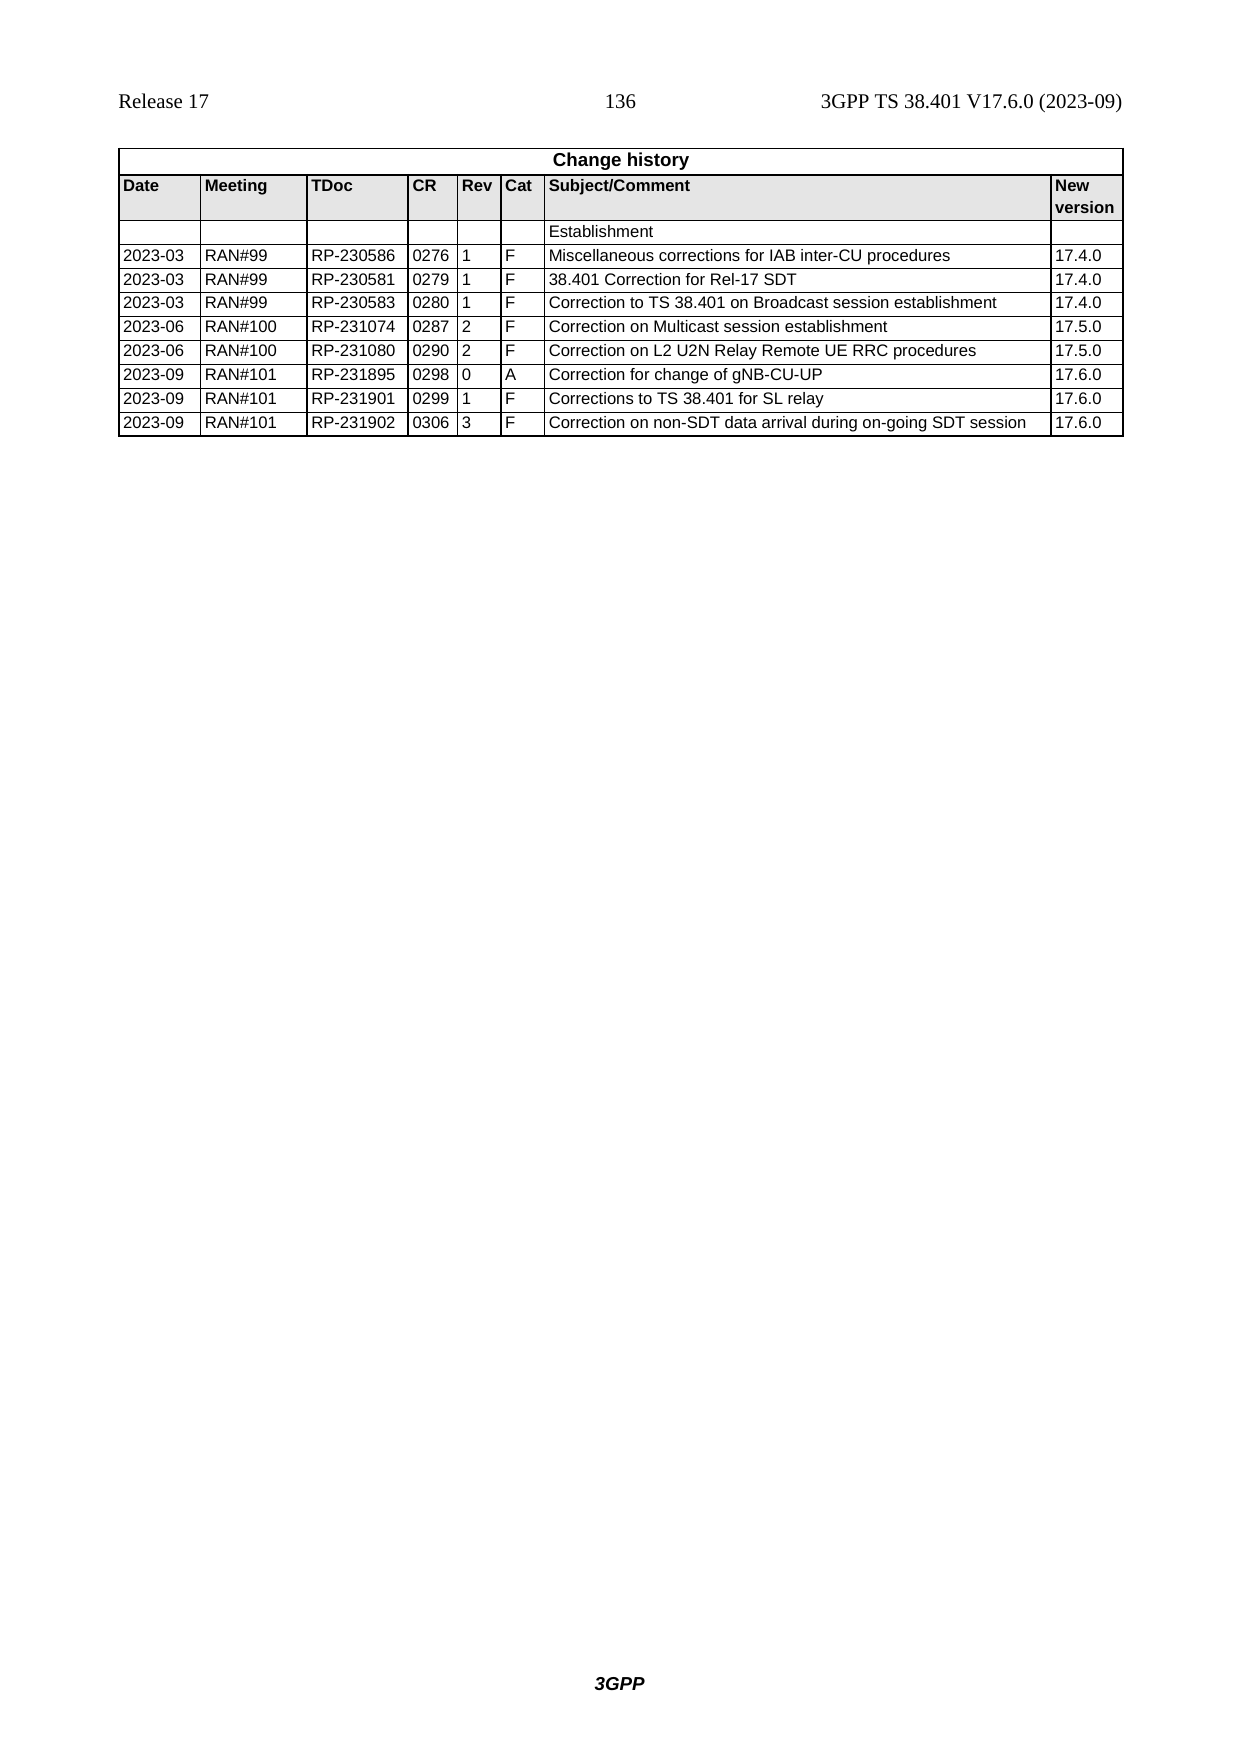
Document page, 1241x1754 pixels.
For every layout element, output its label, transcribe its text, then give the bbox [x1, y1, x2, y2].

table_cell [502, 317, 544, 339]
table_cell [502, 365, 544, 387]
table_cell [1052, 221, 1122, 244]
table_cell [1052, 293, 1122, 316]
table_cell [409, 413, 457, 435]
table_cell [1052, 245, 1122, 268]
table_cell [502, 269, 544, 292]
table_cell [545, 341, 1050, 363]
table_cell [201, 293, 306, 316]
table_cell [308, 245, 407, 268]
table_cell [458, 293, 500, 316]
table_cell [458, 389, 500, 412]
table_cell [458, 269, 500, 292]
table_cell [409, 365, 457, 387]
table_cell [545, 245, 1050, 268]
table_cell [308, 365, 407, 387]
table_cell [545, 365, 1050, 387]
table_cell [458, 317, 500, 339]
table_cell Subject/Comment [545, 176, 1050, 220]
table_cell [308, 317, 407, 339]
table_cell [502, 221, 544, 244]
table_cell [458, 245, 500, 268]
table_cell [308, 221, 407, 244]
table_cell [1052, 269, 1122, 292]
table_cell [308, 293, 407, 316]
table_cell CR [409, 176, 457, 220]
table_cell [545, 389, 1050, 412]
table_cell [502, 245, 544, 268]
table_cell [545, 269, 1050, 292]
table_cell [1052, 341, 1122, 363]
table_header Change history [120, 149, 1122, 174]
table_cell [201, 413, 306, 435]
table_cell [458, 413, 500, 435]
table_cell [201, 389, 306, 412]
table_cell Meeting [201, 176, 306, 220]
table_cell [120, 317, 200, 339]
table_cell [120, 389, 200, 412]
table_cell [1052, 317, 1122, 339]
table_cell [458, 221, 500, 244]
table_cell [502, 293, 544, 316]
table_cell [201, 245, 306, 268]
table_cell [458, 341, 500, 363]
table_cell TDoc [308, 176, 407, 220]
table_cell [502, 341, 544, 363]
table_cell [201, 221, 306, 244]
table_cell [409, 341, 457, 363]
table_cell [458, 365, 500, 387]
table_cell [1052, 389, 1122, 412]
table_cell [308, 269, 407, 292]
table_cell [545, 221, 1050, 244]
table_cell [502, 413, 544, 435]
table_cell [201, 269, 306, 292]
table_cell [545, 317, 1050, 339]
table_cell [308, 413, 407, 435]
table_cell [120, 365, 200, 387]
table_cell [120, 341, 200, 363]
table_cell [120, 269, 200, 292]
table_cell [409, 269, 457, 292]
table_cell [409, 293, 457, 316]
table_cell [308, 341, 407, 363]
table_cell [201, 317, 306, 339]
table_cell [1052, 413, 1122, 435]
table_cell New version [1052, 176, 1122, 220]
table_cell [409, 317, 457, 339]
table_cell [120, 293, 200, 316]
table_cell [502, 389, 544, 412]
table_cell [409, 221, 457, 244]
table_cell Cat [502, 176, 544, 220]
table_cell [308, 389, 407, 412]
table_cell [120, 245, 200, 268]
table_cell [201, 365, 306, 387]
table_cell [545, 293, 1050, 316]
table_cell Rev [458, 176, 500, 220]
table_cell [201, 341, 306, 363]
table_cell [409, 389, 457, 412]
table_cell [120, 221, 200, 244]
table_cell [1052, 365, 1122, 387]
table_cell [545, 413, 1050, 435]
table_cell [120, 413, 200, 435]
table_cell Date [120, 176, 200, 220]
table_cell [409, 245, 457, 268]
